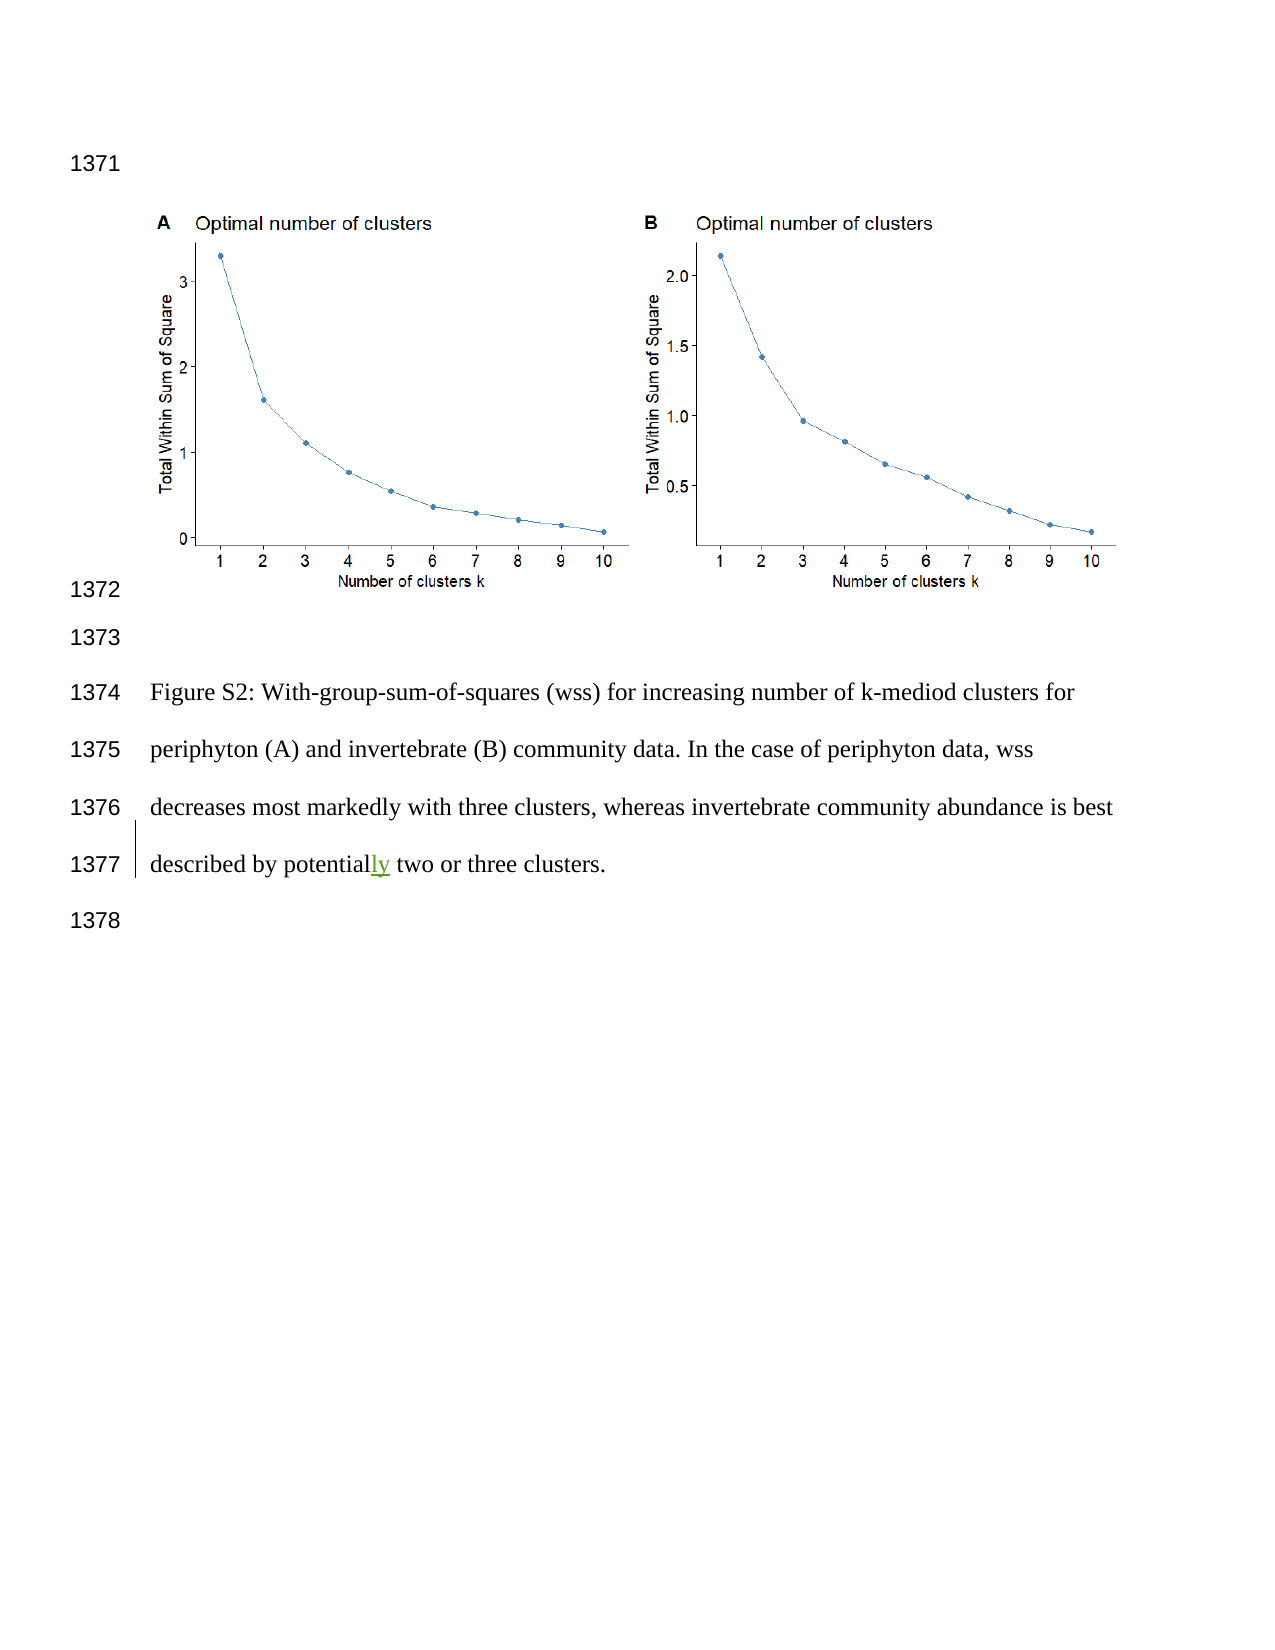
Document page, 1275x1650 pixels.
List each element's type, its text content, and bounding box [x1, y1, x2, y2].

text Figure S2: With-group-sum-of-squares (wss) for increasing number of k-mediod clusters for periphyton (A) and invertebrate (B) community data. In the case of periphyton data, wss decreases most markedly with three clusters, whereas invertebrate community abundance is best described by potential two or three clusters. [150, 677, 1125, 878]
picture [150, 207, 1123, 598]
